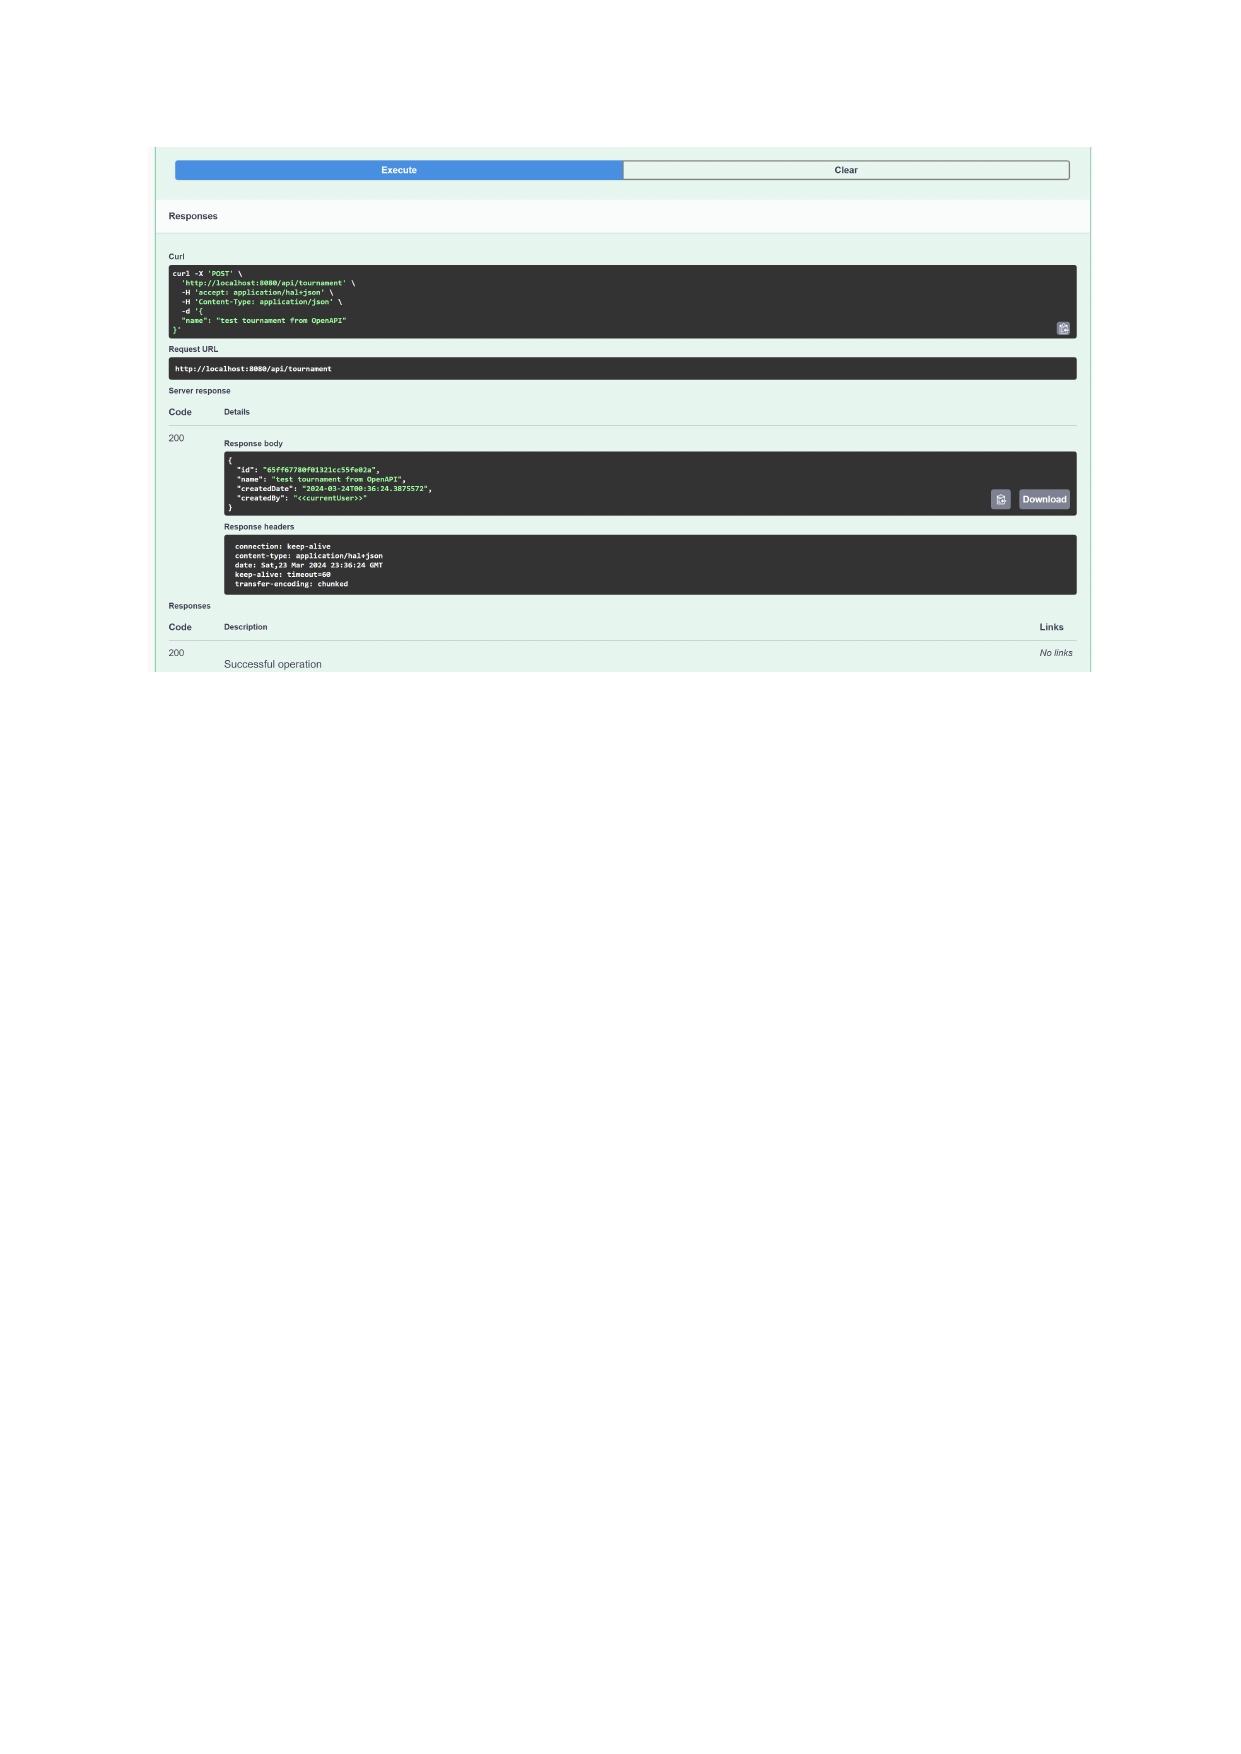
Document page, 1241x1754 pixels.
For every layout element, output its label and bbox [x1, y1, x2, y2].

picture [147, 147, 1093, 672]
